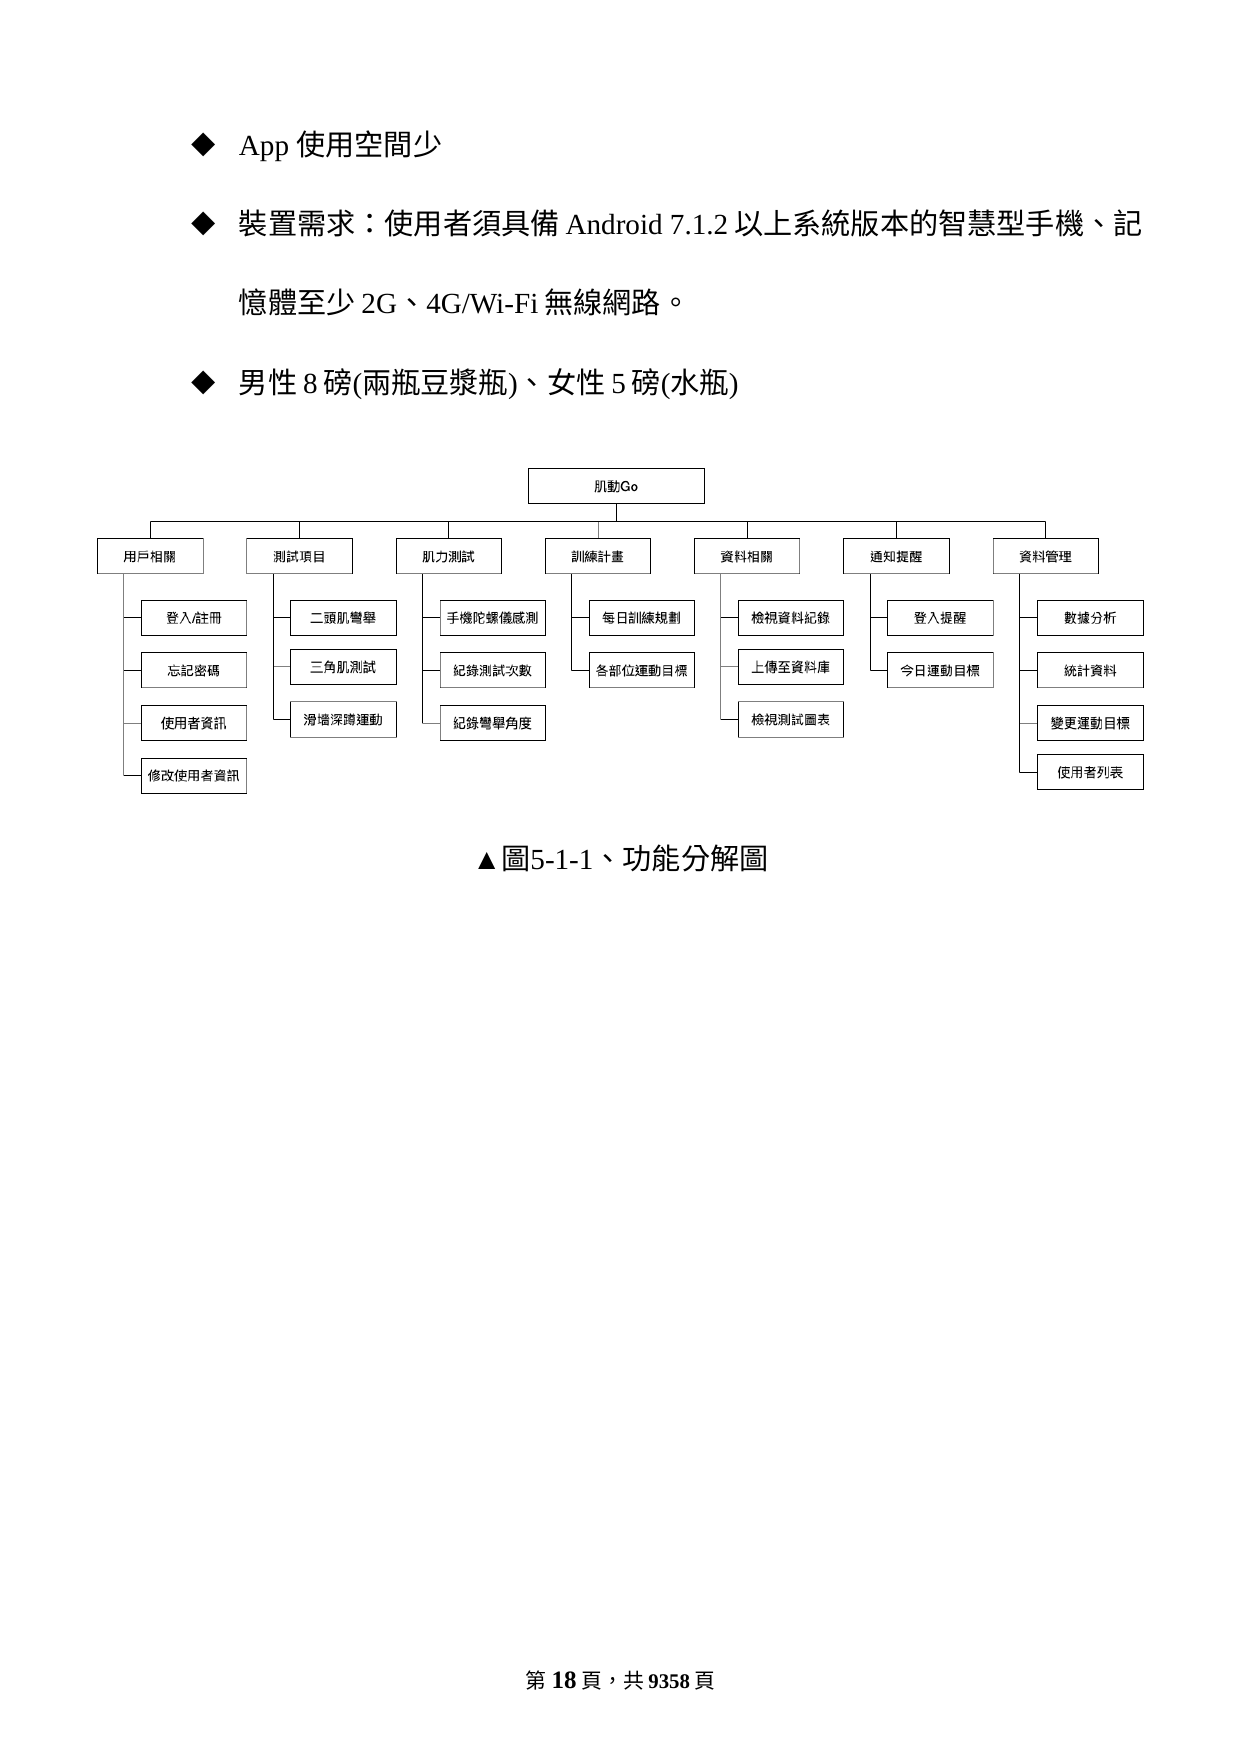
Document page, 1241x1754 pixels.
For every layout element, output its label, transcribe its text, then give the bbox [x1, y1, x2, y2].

picture [88, 460, 1152, 802]
list 裝置需求：使用者須具備Android 7.1.2以上系統版本的智慧型手機、記憶體至少2G、4G/Wi-Fi無線網路。 [189, 182, 1152, 341]
list App 使用空間少 [189, 103, 1152, 182]
list 男性8磅(兩瓶豆漿瓶)、女性5磅(水瓶) [189, 341, 1152, 420]
